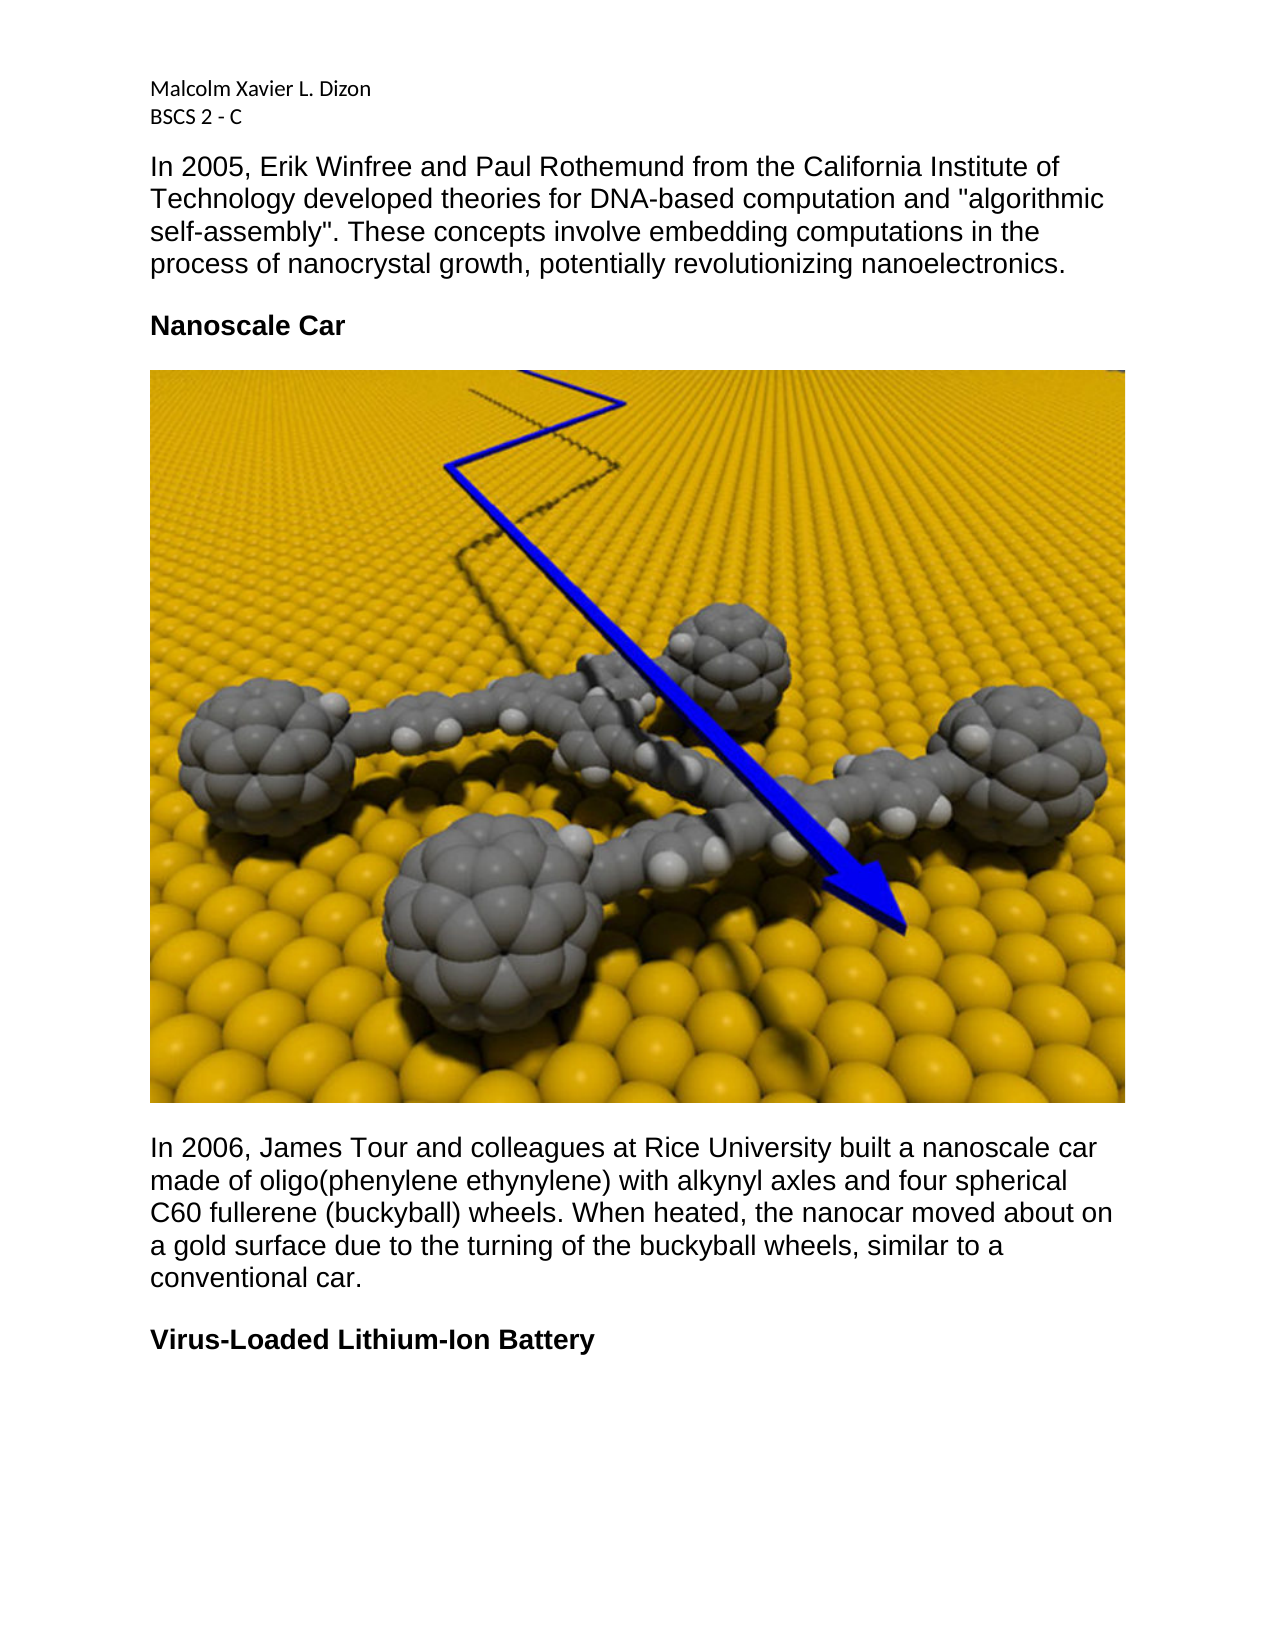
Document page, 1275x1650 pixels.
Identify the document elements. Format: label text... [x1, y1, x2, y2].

text Nanoscale Car [150, 309, 1125, 341]
picture [150, 370, 1125, 1103]
text Virus-Loaded Lithium-Ion Battery [150, 1323, 1125, 1355]
text In 2005, Erik Winfree and Paul Rothemund from the California Institute of Technology developed theories for DNA-based computation and "algorithmic self-assembly". These concepts involve embedding computations in the process of nanocrystal growth, potentially revolutionizing nanoelectronics. [150, 150, 1125, 279]
text In 2006, James Tour and colleagues at Rice University built a nanoscale car made of oligo(phenylene ethynylene) with alkynyl axles and four spherical C60 fullerene (buckyball) wheels. When heated, the nanocar moved about on a gold surface due to the turning of the buckyball wheels, similar to a conventional car. [150, 1131, 1125, 1293]
